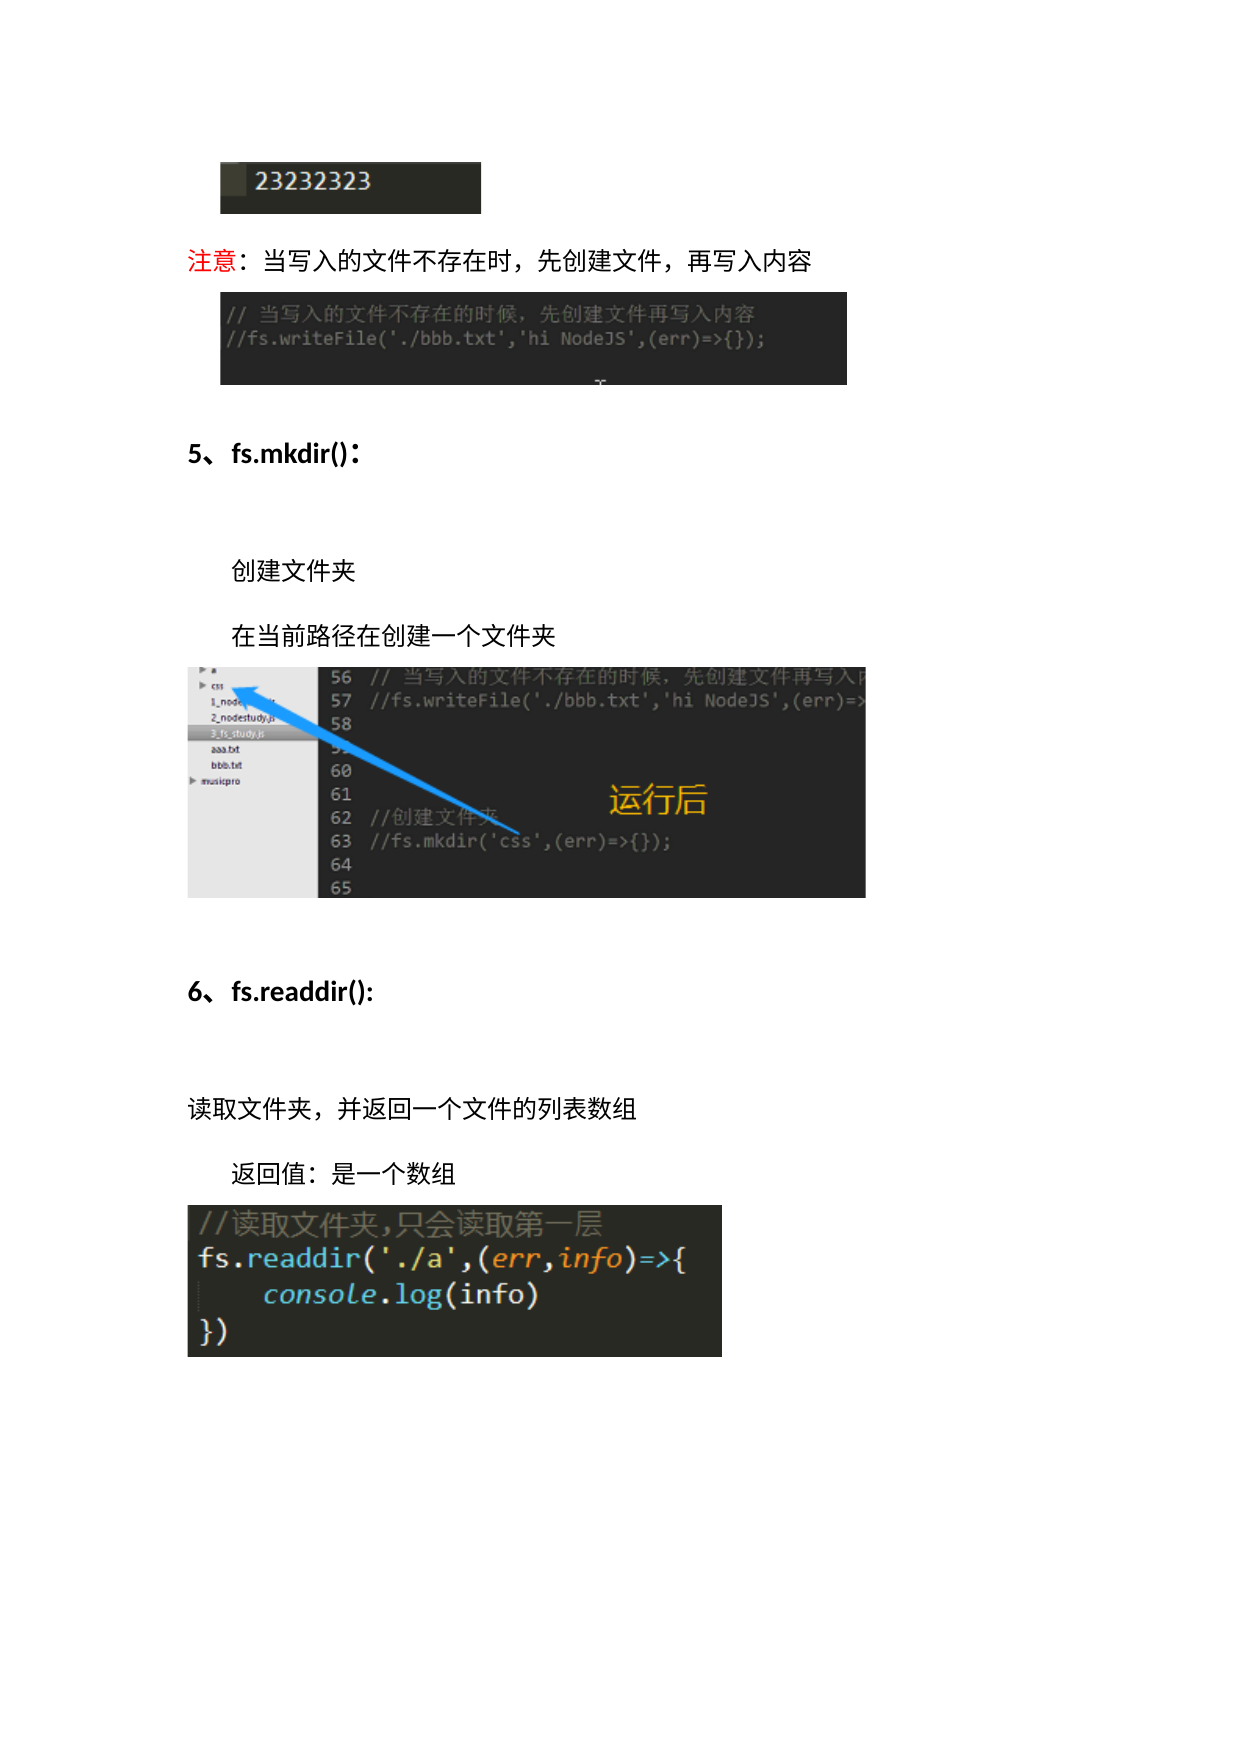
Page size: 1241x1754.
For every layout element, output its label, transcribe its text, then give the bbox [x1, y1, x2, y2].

subtitle 6、fs.readdir(): [187, 957, 1053, 1022]
text 创建文件夹 [187, 537, 1053, 602]
picture [220, 162, 482, 214]
picture [187, 1205, 722, 1357]
text 返回值：是一个数组 [187, 1141, 1053, 1206]
picture [220, 292, 847, 385]
subtitle 5、fs.mkdir()： [187, 419, 1053, 484]
text 注意：当写入的文件不存在时，先创建文件，再写入内容 [187, 227, 1053, 292]
text 在当前路径在创建一个文件夹 [187, 602, 1053, 667]
picture [187, 667, 866, 898]
text 读取文件夹，并返回一个文件的列表数组 [187, 1076, 1053, 1141]
